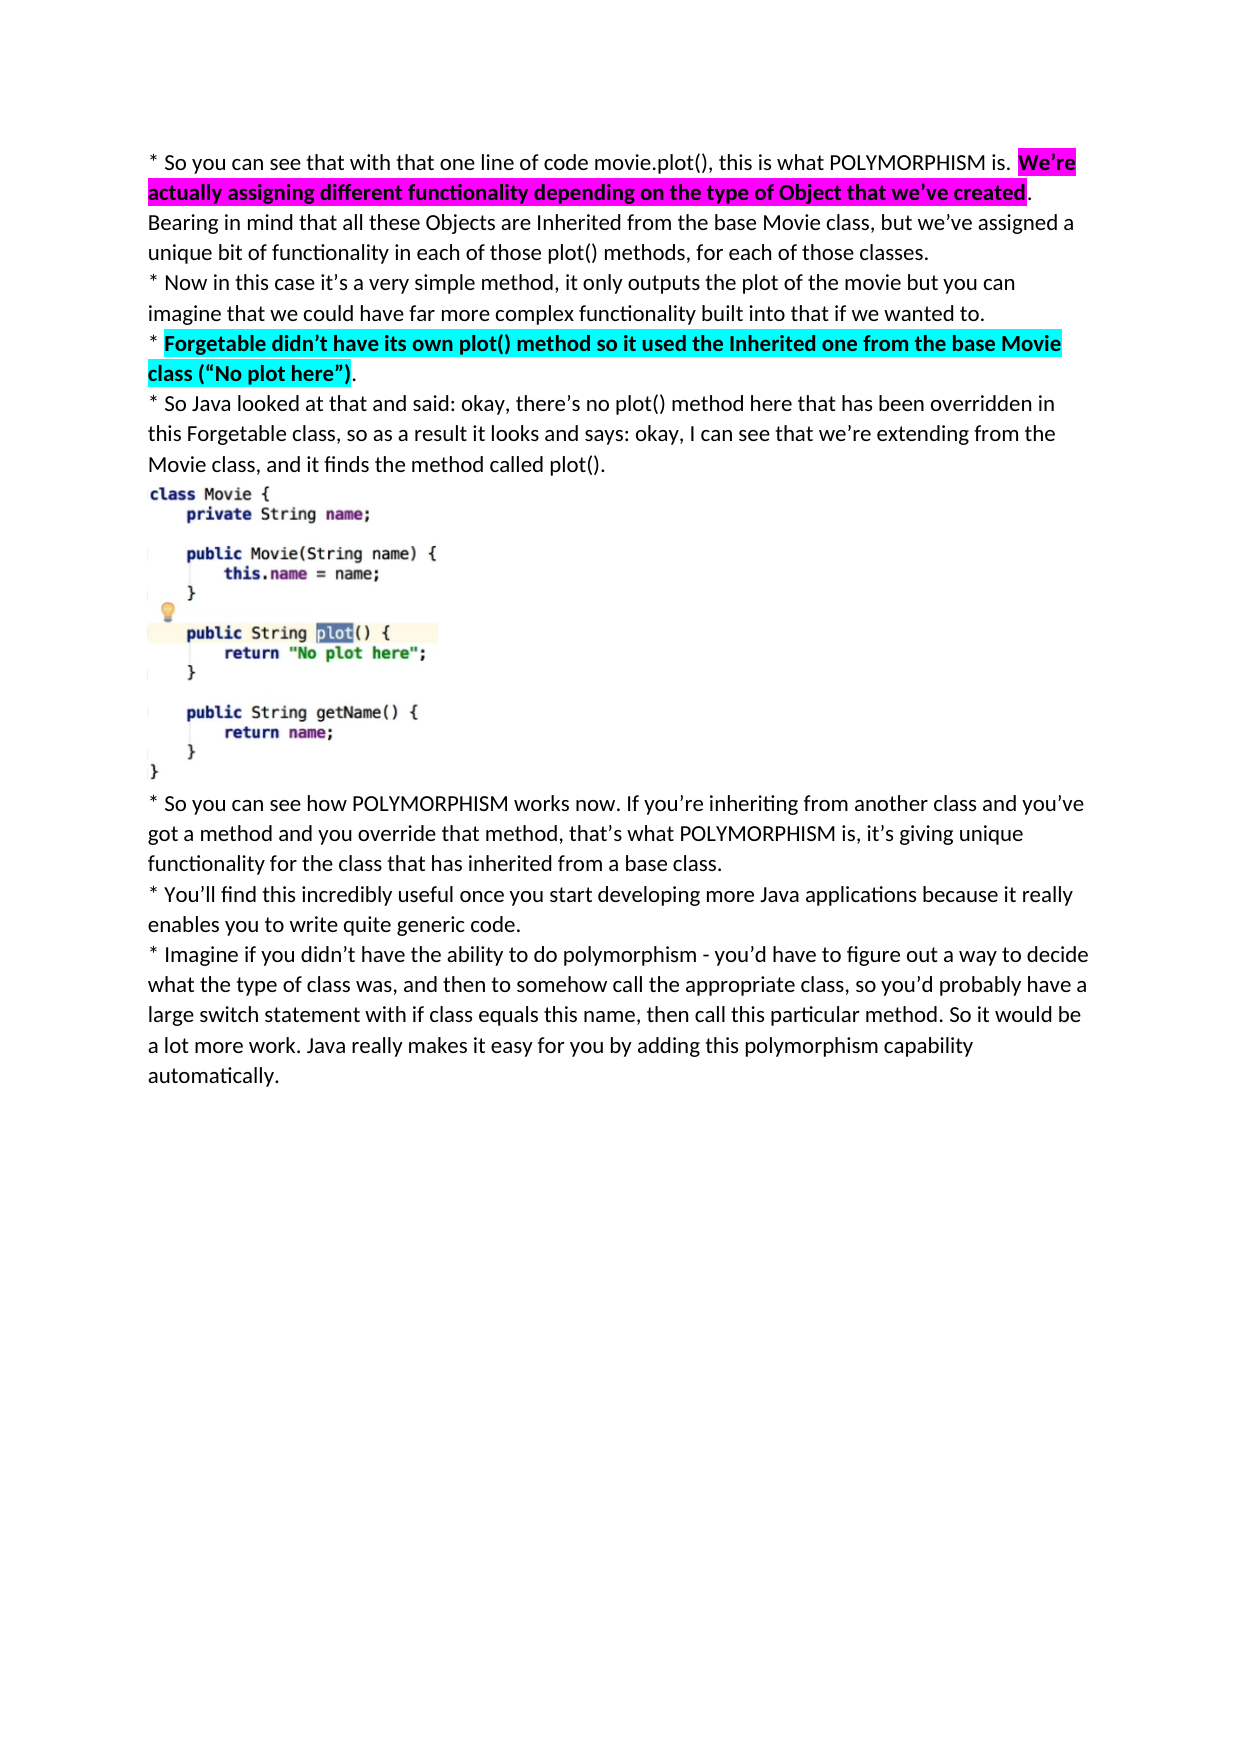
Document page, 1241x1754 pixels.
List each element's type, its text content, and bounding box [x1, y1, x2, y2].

text * So you can see that with that one line of code movie.plot(), this is what POLYMORPHISM is. We’re actually assigning different functionality depending on the type of Object that we’ve created. Bearing in mind that all these Objects are Inherited from the base Movie class, but we’ve assigned a unique bit of functionality in each of those plot() methods, for each of those classes. * Now in this case it’s a very simple method, it only outputs the plot of the movie but you can imagine that we could have far more complex functionality built into that if we wanted to. * Forgetable didn’t have its own plot() method so it used the Inherited one from the base Movie class (“No plot here”). * So Java looked at that and said: okay, there’s no plot() method here that has been overridden in this Forgetable class, so as a result it looks and says: okay, I can see that we’re extending from the Movie class, and it finds the method called plot(). * So you can see how POLYMORPHISM works now. If you’re inheriting from another class and you’ve got a method and you override that method, that’s what POLYMORPHISM is, it’s giving unique functionality for the class that has inherited from a base class. * You’ll find this incredibly useful once you start developing more Java applications because it really enables you to write quite generic code. * Imagine if you didn’t have the ability to do polymorphism - you’d have to figure out a way to decide what the type of class was, and then to somehow call the appropriate class, so you’d probably have a large switch statement with if class equals this name, then call this particular method. So it would be a lot more work. Java really makes it easy for you by adding this polymorphism capability automatically. [148, 148, 1093, 1089]
picture [147, 480, 439, 787]
